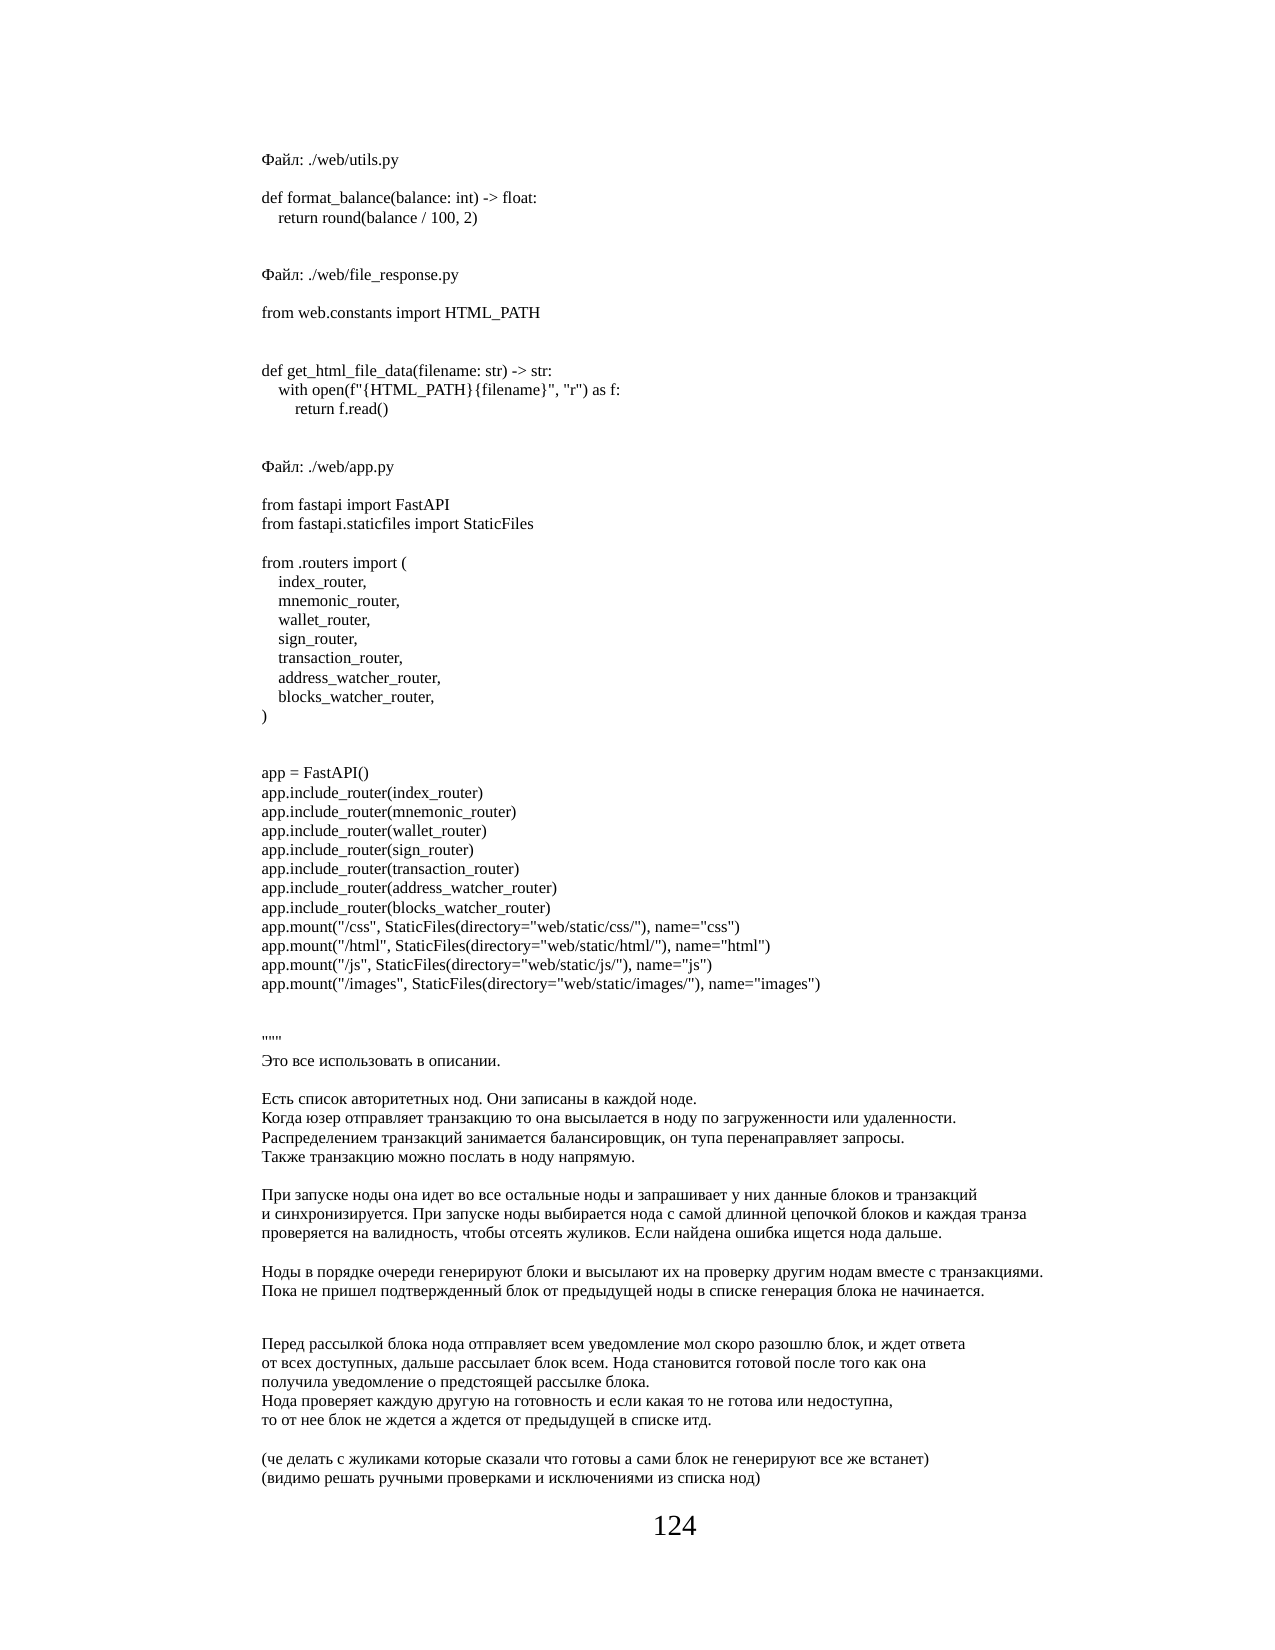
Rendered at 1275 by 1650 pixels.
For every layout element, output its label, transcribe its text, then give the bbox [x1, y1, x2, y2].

list blocks_watcher_router, [261, 687, 1125, 706]
list mnemonic_router, [261, 591, 1125, 610]
list app.include_router(mnemonic_router) [261, 802, 1125, 821]
list from .routers import ( [261, 552, 1125, 572]
list app = FastAPI() [261, 763, 1125, 782]
list Пока не пришел подтвержденный блок от предыдущей ноды в списке генерация блока не начинается. [261, 1281, 1125, 1300]
list Также транзакцию можно послать в ноду напрямую. [261, 1147, 1125, 1166]
list from fastapi import FastAPI [261, 495, 1125, 514]
list При запуске ноды она идет во все остальные ноды и запрашивает у них данные блоков и транзакций [261, 1185, 1125, 1204]
list app.include_router(index_router) [261, 782, 1125, 802]
list index_router, [261, 572, 1125, 591]
list app.mount("/images", StaticFiles(directory="web/static/images/"), name="images") [261, 974, 1125, 993]
list app.mount("/html", StaticFiles(directory="web/static/html/"), name="html") [261, 936, 1125, 955]
list app.include_router(sign_router) [261, 840, 1125, 859]
list app.include_router(blocks_watcher_router) [261, 897, 1125, 917]
list address_watcher_router, [261, 667, 1125, 687]
list (видимо решать ручными проверками и исключениями из списка нод) [261, 1468, 1125, 1487]
list return round(balance / 100, 2) [261, 207, 1125, 227]
list Нода проверяет каждую другую на готовность и если какая то не готова или недоступна, [261, 1391, 1125, 1410]
list def format_balance(balance: int) -> float: [261, 188, 1125, 207]
list Файл: ./web/utils.py [261, 150, 1125, 169]
list Перед рассылкой блока нода отправляет всем уведомление мол скоро разошлю блок, и ждет ответа [261, 1333, 1125, 1353]
list sign_router, [261, 629, 1125, 648]
list (че делать с жуликами которые сказали что готовы а сами блок не генерируют все же встанет) [261, 1448, 1125, 1468]
list app.include_router(transaction_router) [261, 859, 1125, 878]
list return f.read() [261, 399, 1125, 418]
list from web.constants import HTML_PATH [261, 303, 1125, 322]
list transaction_router, [261, 648, 1125, 667]
list Файл: ./web/file_response.py [261, 265, 1125, 284]
list Ноды в порядке очереди генерируют блоки и высылают их на проверку другим нодам вместе с транзакциями. [261, 1262, 1125, 1281]
list проверяется на валидность, чтобы отсеять жуликов. Если найдена ошибка ищется нода дальше. [261, 1223, 1125, 1242]
list wallet_router, [261, 610, 1125, 629]
list ) [261, 706, 1125, 725]
list app.mount("/js", StaticFiles(directory="web/static/js/"), name="js") [261, 955, 1125, 974]
list app.include_router(address_watcher_router) [261, 878, 1125, 897]
list и синхронизируется. При запуске ноды выбирается нода с самой длинной цепочкой блоков и каждая транза [261, 1204, 1125, 1223]
list """ [261, 1032, 1125, 1051]
list with open(f"{HTML_PATH}{filename}", "r") as f: [261, 380, 1125, 399]
list Это все использовать в описании. [261, 1051, 1125, 1070]
list получила уведомление о предстоящей рассылке блока. [261, 1372, 1125, 1391]
list from fastapi.staticfiles import StaticFiles [261, 514, 1125, 533]
list Файл: ./web/app.py [261, 457, 1125, 476]
list от всех доступных, дальше рассылает блок всем. Нода становится готовой после того как она [261, 1353, 1125, 1372]
list Распределением транзакций занимается балансировщик, он тупа перенаправляет запросы. [261, 1127, 1125, 1147]
list Когда юзер отправляет транзакцию то она высылается в ноду по загруженности или удаленности. [261, 1108, 1125, 1127]
list app.include_router(wallet_router) [261, 821, 1125, 840]
list то от нее блок не ждется а ждется от предыдущей в списке итд. [261, 1410, 1125, 1429]
list app.mount("/css", StaticFiles(directory="web/static/css/"), name="css") [261, 917, 1125, 936]
list def get_html_file_data(filename: str) -> str: [261, 361, 1125, 380]
list Есть список авторитетных нод. Они записаны в каждой ноде. [261, 1089, 1125, 1108]
